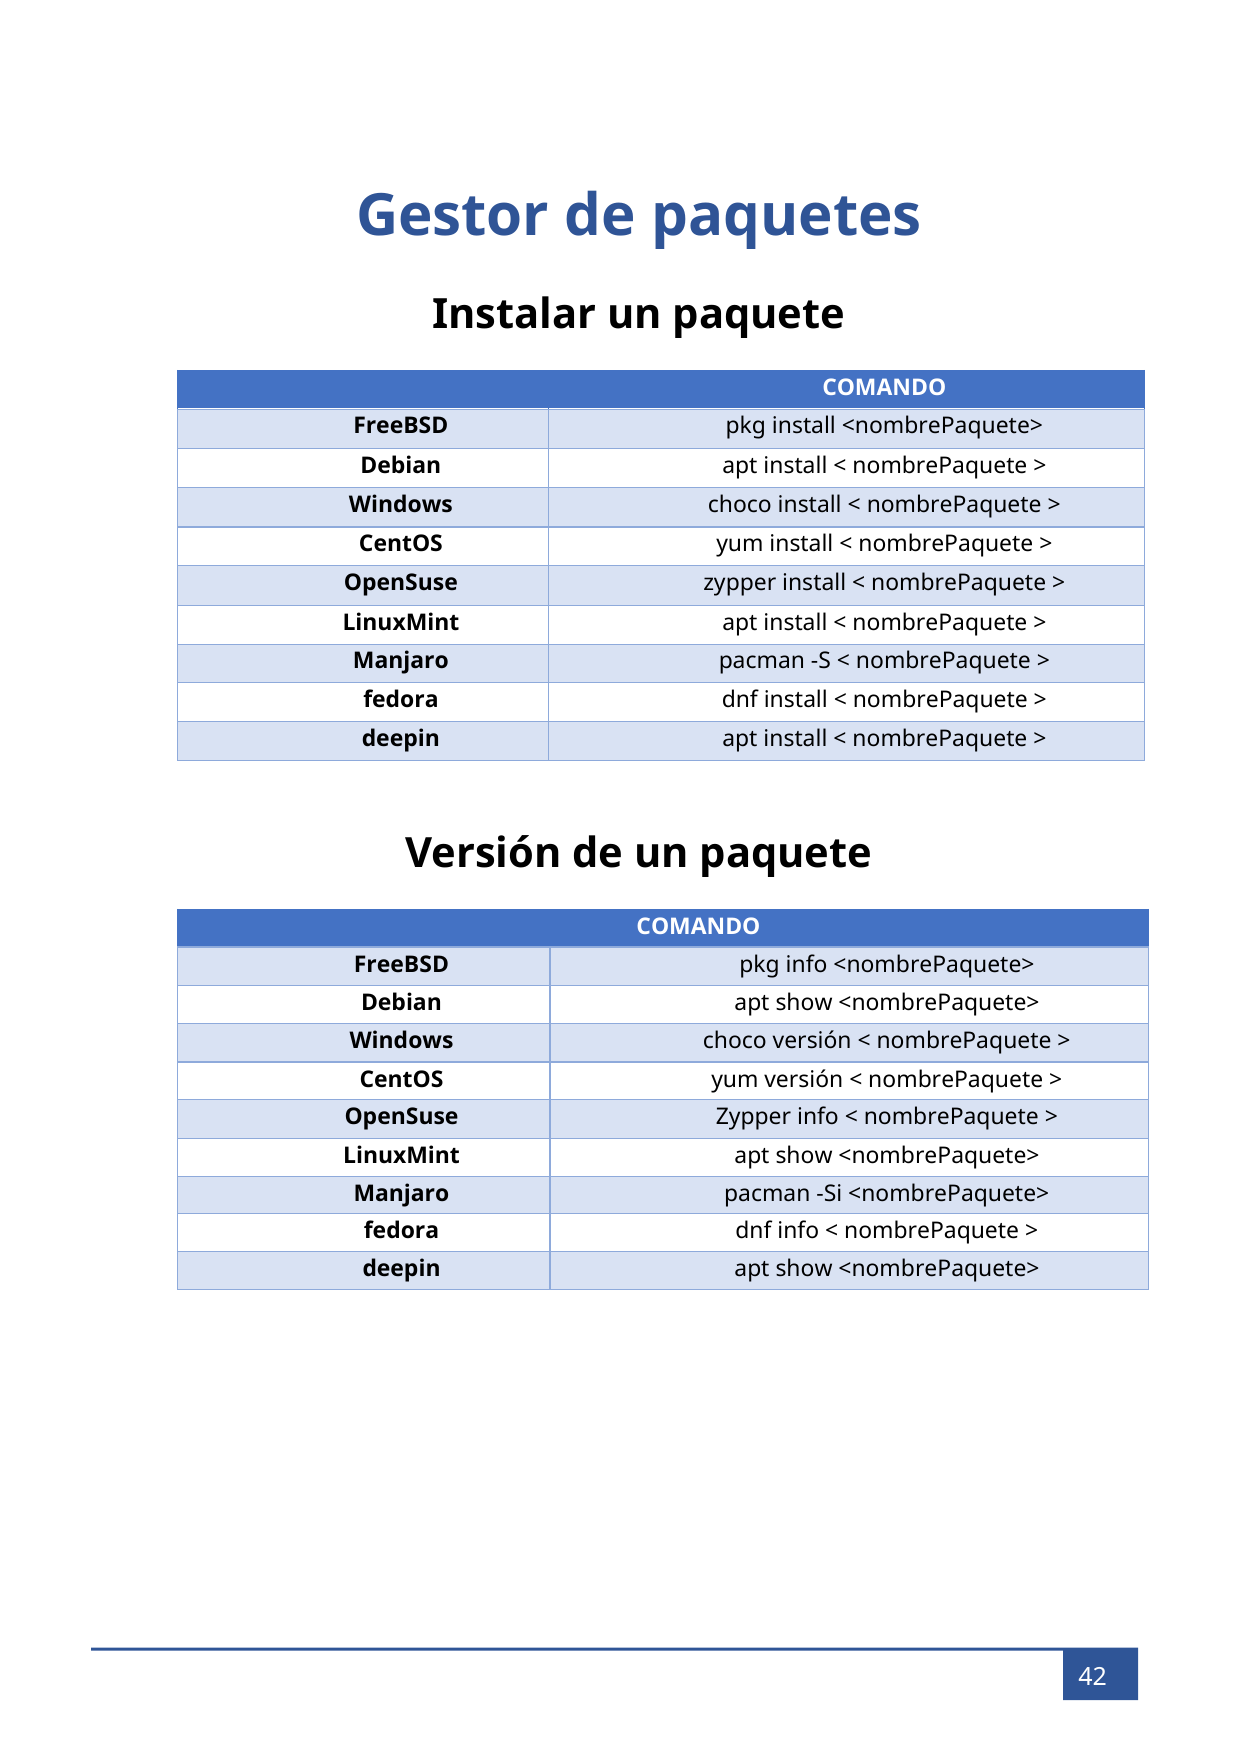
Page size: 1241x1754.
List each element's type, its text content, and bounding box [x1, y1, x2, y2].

table_cell choco install < nombrePaquete > [549, 488, 1144, 526]
table_cell pkg info <nombrePaquete> [551, 948, 1148, 985]
table_cell OpenSuse [178, 1100, 549, 1138]
table_cell deepin [178, 722, 548, 760]
table_cell apt show <nombrePaquete> [551, 986, 1148, 1023]
table_cell CentOS [178, 528, 548, 565]
table_cell pacman -Si <nombrePaquete> [551, 1177, 1148, 1213]
subtitle Gestor de paquetes [214, 173, 1063, 252]
table_cell LinuxMint [178, 1139, 549, 1176]
table_cell Manjaro [178, 645, 548, 682]
table_cell yum install < nombrePaquete > [549, 528, 1144, 565]
table_cell LinuxMint [178, 606, 548, 643]
table_header COMANDO [549, 371, 1144, 408]
table_cell zypper install < nombrePaquete > [549, 566, 1144, 605]
table_cell apt install < nombrePaquete > [549, 606, 1144, 643]
table_cell apt show <nombrePaquete> [551, 1139, 1148, 1176]
table_cell deepin [178, 1252, 549, 1289]
table_cell Zypper info < nombrePaquete > [551, 1100, 1148, 1138]
table_cell FreeBSD [178, 948, 549, 985]
table_cell yum versión < nombrePaquete > [551, 1063, 1148, 1099]
table_cell Debian [178, 449, 548, 487]
table_cell CentOS [178, 1063, 549, 1099]
table_cell apt install < nombrePaquete > [549, 722, 1144, 760]
table_cell Windows [178, 488, 548, 526]
table_cell FreeBSD [178, 410, 548, 448]
subtitle Versión de un paquete [214, 822, 1063, 879]
table_cell fedora [178, 683, 548, 721]
table_cell fedora [178, 1214, 549, 1251]
table_cell Debian [178, 986, 549, 1023]
table_cell choco versión < nombrePaquete > [551, 1024, 1148, 1061]
table_cell pkg install <nombrePaquete> [549, 410, 1144, 448]
table_cell dnf install < nombrePaquete > [549, 683, 1144, 721]
table_cell dnf info < nombrePaquete > [551, 1214, 1148, 1251]
table_header [178, 910, 549, 946]
table_header [178, 371, 548, 408]
table_cell apt install < nombrePaquete > [549, 449, 1144, 487]
table_header COMANDO [551, 910, 1148, 946]
table_cell pacman -S < nombrePaquete > [549, 645, 1144, 682]
table_cell Manjaro [178, 1177, 549, 1213]
subtitle Instalar un paquete [214, 283, 1063, 340]
table_cell OpenSuse [178, 566, 548, 605]
table_cell apt show <nombrePaquete> [551, 1252, 1148, 1289]
table_cell Windows [178, 1024, 549, 1061]
